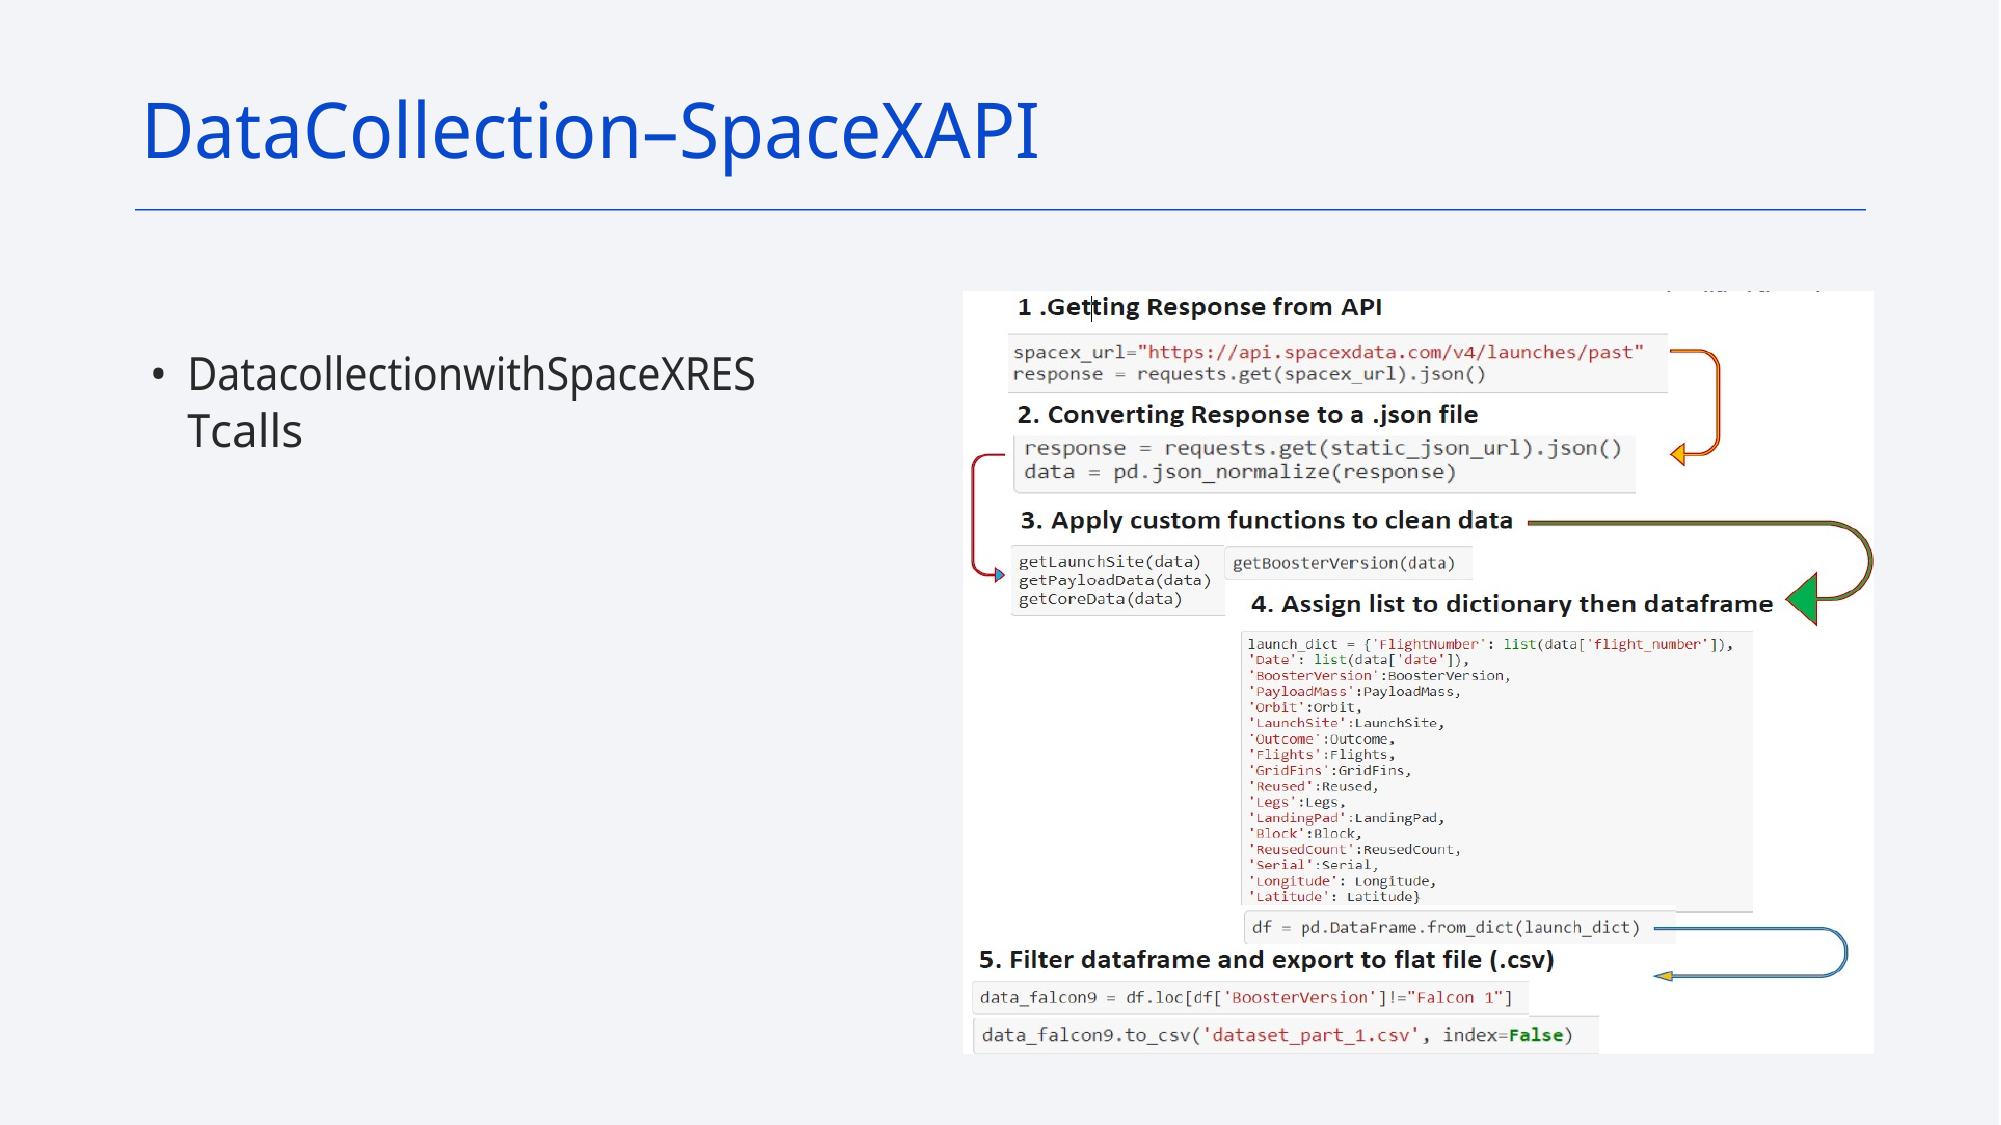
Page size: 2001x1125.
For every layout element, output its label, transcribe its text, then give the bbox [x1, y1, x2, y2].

picture [0, 0, 2000, 1125]
list DatacollectionwithSpaceXRESTcalls [149, 343, 841, 461]
subtitle DataCollection–SpaceXAPI [141, 77, 1996, 182]
